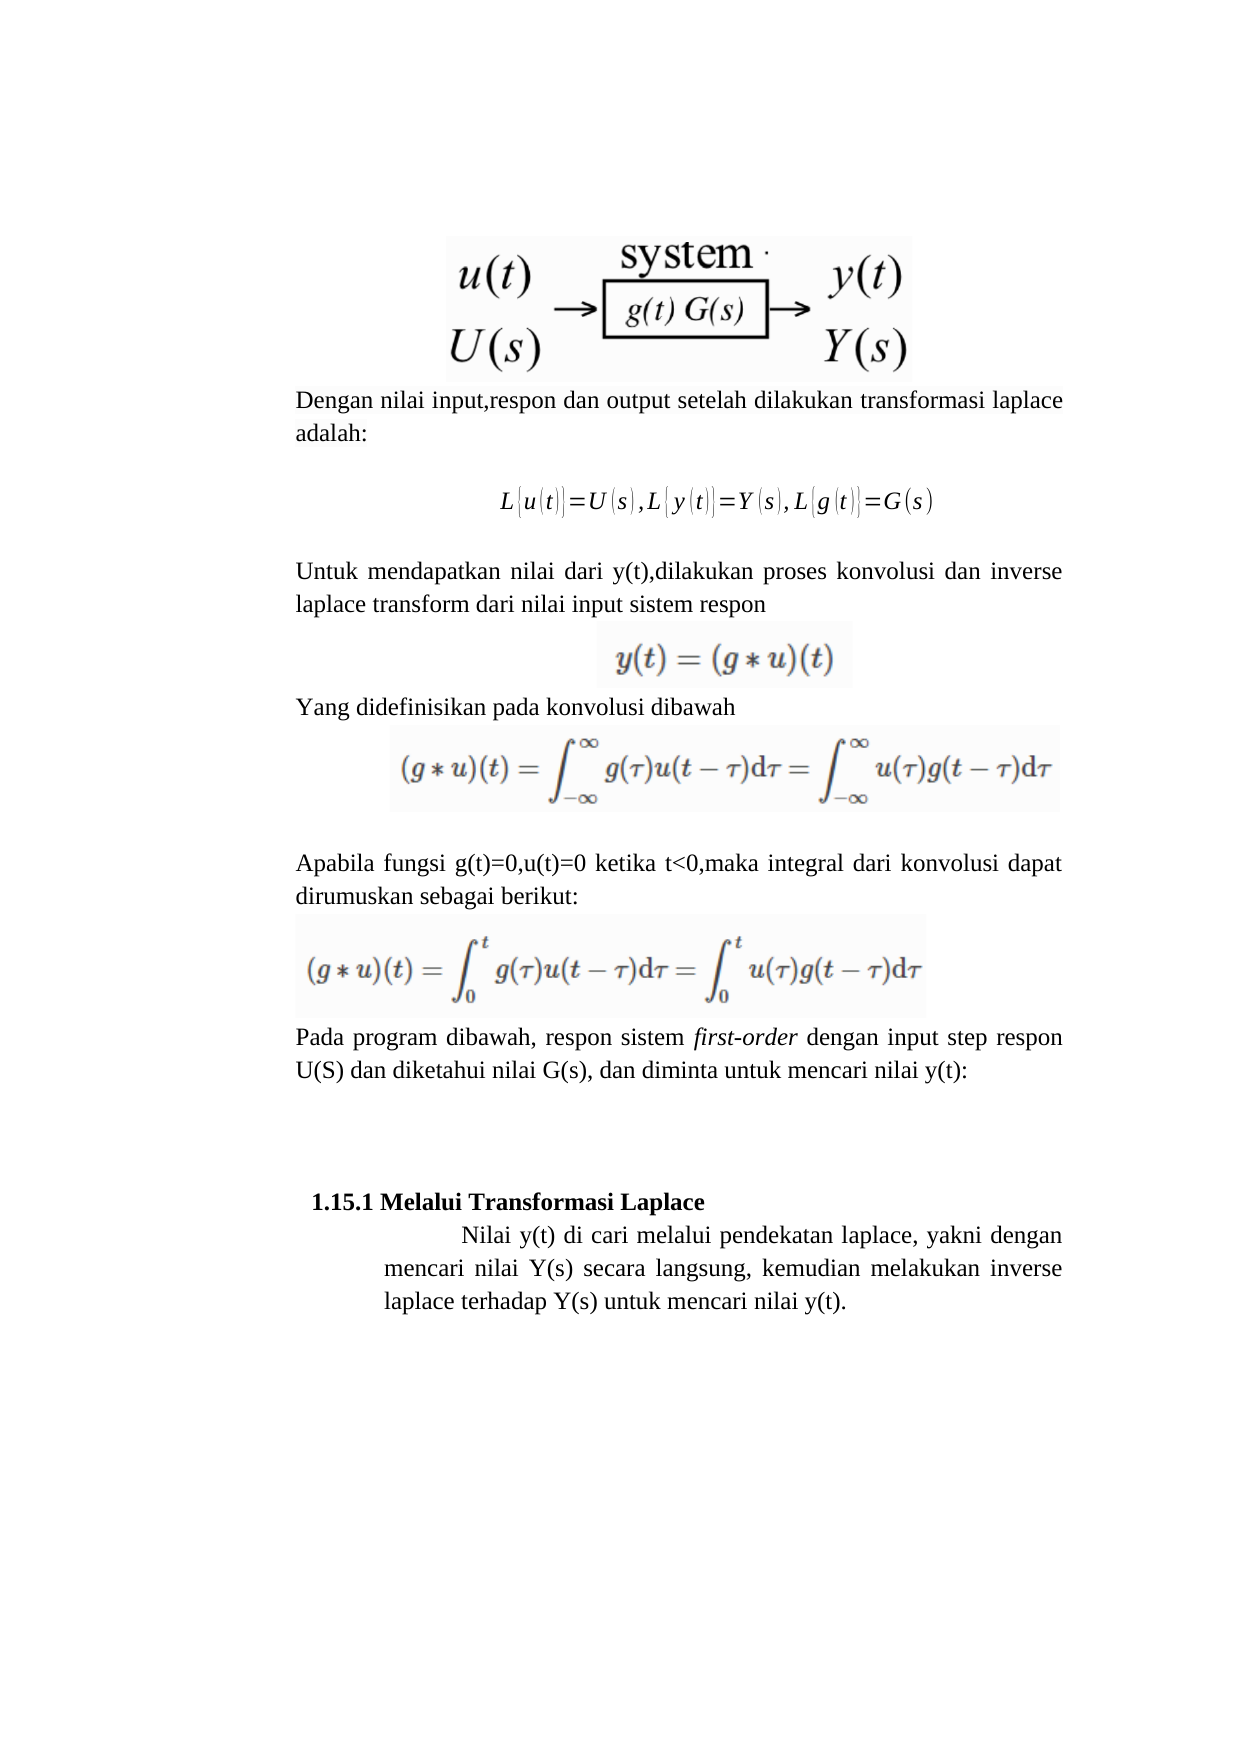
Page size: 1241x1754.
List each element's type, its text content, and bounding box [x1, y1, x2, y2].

text Pada program dibawah, respon sistem first-order dengan input step respon U(S) dan diketahui nilai G(s), dan diminta untuk mencari nilai y(t): [295, 1022, 1063, 1084]
text Yang didefinisikan pada konvolusi dibawah [295, 692, 1063, 721]
picture [389, 725, 1060, 812]
picture [446, 236, 913, 382]
picture [295, 914, 927, 1018]
text Untuk mendapatkan nilai dari y(t),dilakukan proses konvolusi dan inverse laplace transform dari nilai input sistem respon [295, 556, 1063, 617]
subtitle Melalui Transformasi Laplace [311, 1187, 1063, 1216]
text Nilai y(t) di cari melalui pendekatan laplace, yakni dengan mencari nilai Y(s) secara langsung, kemudian melakukan inverse laplace terhadap Y(s) untuk mencari nilai y(t). [384, 1220, 1063, 1315]
text Dengan nilai input,respon dan output setelah dilakukan transformasi laplace adalah: [295, 414, 1063, 447]
picture [596, 621, 853, 688]
